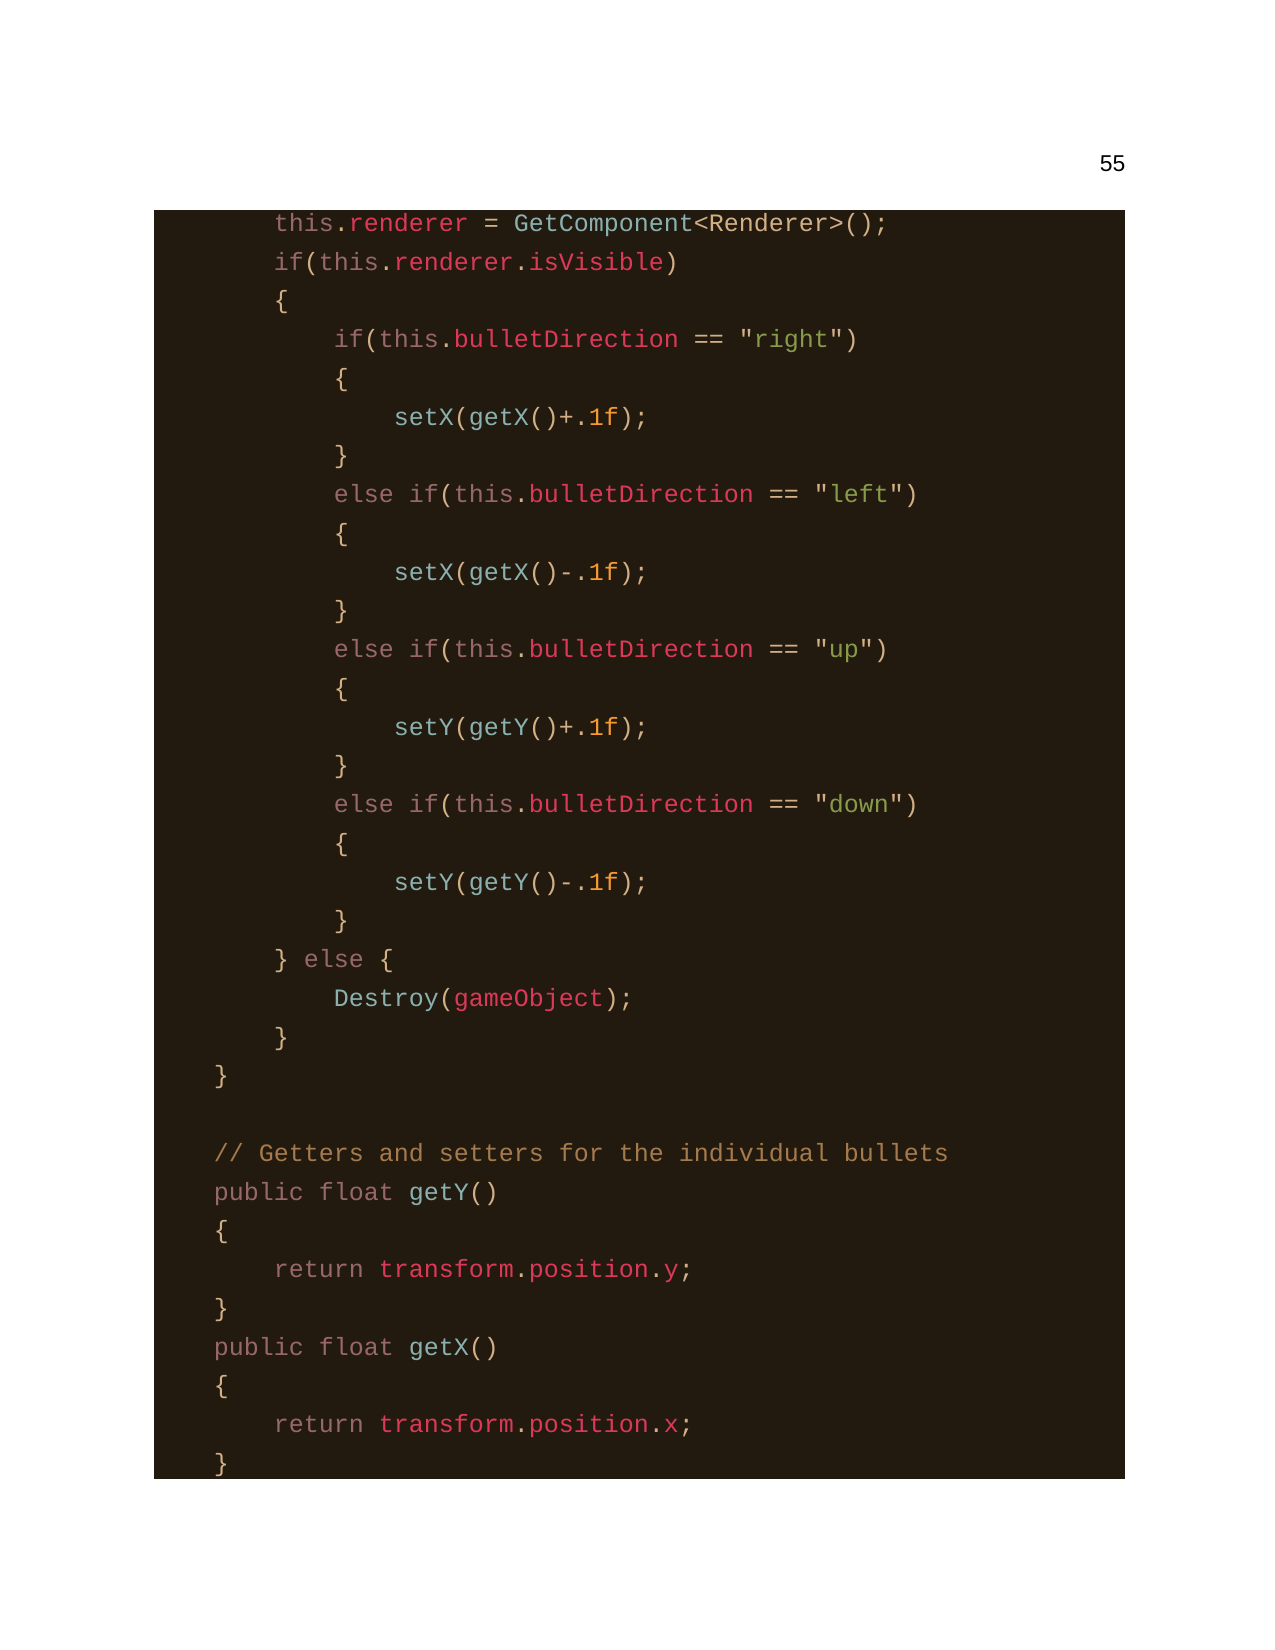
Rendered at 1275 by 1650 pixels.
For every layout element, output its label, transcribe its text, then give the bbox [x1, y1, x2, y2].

text else if(this.bulletDirection == "up") [154, 637, 1125, 665]
text public float getY() [154, 1179, 1125, 1207]
text else if(this.bulletDirection == "down") [154, 792, 1125, 820]
text // Getters and setters for the individual bullets [154, 1140, 1125, 1169]
text return transform.position.x; [154, 1412, 1125, 1440]
text if(this.renderer.isVisible) [154, 249, 1125, 277]
text Destroy(gameObject); [154, 985, 1125, 1014]
text setY(getY()+.1f); [154, 714, 1125, 742]
text else if(this.bulletDirection == "left") [154, 482, 1125, 510]
text } [154, 1063, 1125, 1091]
text } [154, 908, 1125, 936]
text } [154, 753, 1125, 781]
text } [154, 443, 1125, 471]
text this.renderer = GetComponent<Renderer>(); [154, 210, 1125, 239]
text } [154, 1024, 1125, 1052]
text } [154, 1450, 1125, 1479]
text } [154, 1295, 1125, 1324]
text } [154, 598, 1125, 626]
text { [154, 1218, 1125, 1246]
text { [154, 520, 1125, 549]
text { [154, 288, 1125, 316]
text setX(getX()+.1f); [154, 404, 1125, 432]
text { [154, 675, 1125, 704]
text setY(getY()-.1f); [154, 869, 1125, 897]
text return transform.position.y; [154, 1257, 1125, 1285]
text { [154, 365, 1125, 394]
text public float getX() [154, 1334, 1125, 1362]
text { [154, 830, 1125, 859]
text { [154, 1373, 1125, 1401]
text if(this.bulletDirection == "right") [154, 327, 1125, 355]
text } else { [154, 947, 1125, 975]
text setX(getX()-.1f); [154, 559, 1125, 587]
